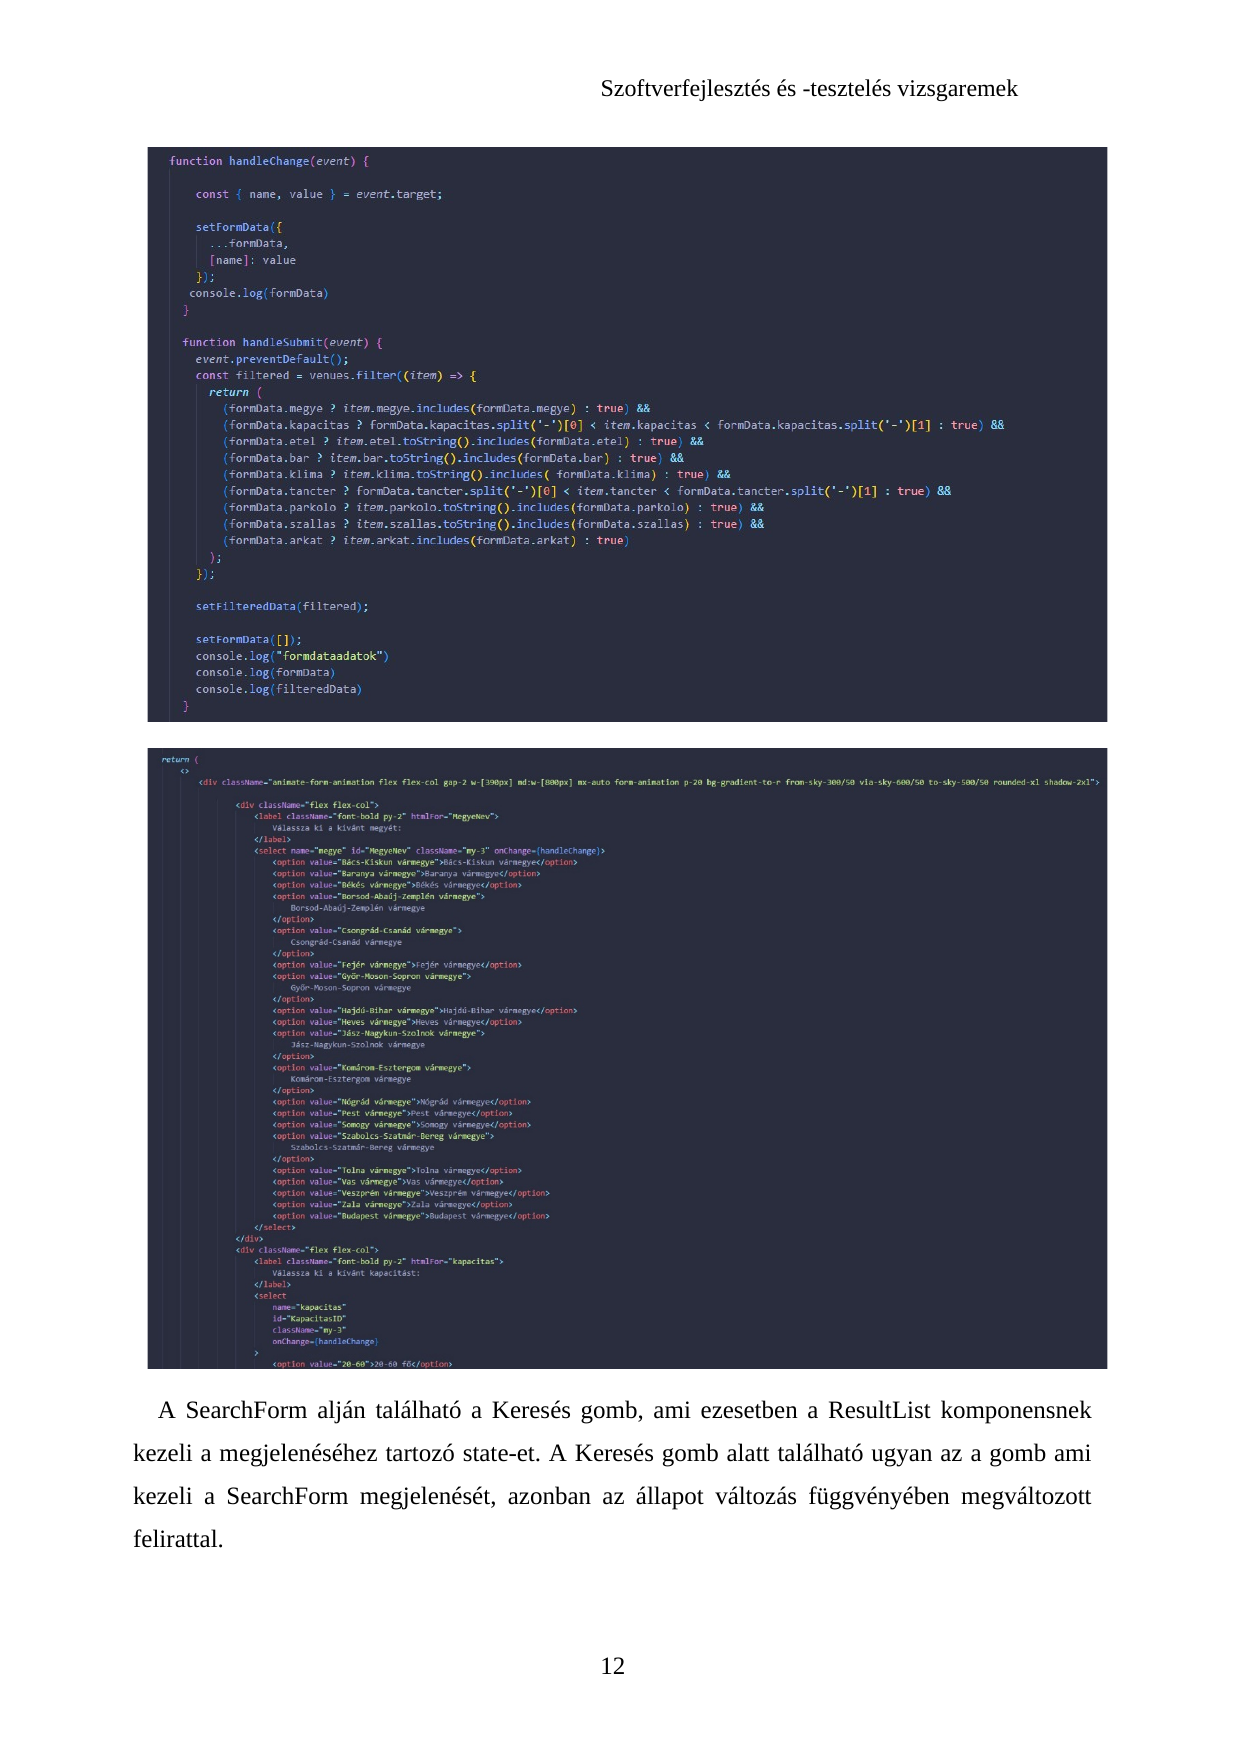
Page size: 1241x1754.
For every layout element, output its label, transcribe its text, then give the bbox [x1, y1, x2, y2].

picture [147, 147, 1108, 722]
text A SearchForm alján található a Keresés gomb, ami ezesetben a ResultList komponensnek kezeli a megjelenéséhez tartozó state-et. A Keresés gomb alatt található ugyan az a gomb ami kezeli a SearchForm megjelenését, azonban az állapot változás függvényében megváltozott felirattal. [133, 1395, 1092, 1553]
picture [147, 748, 1108, 1369]
